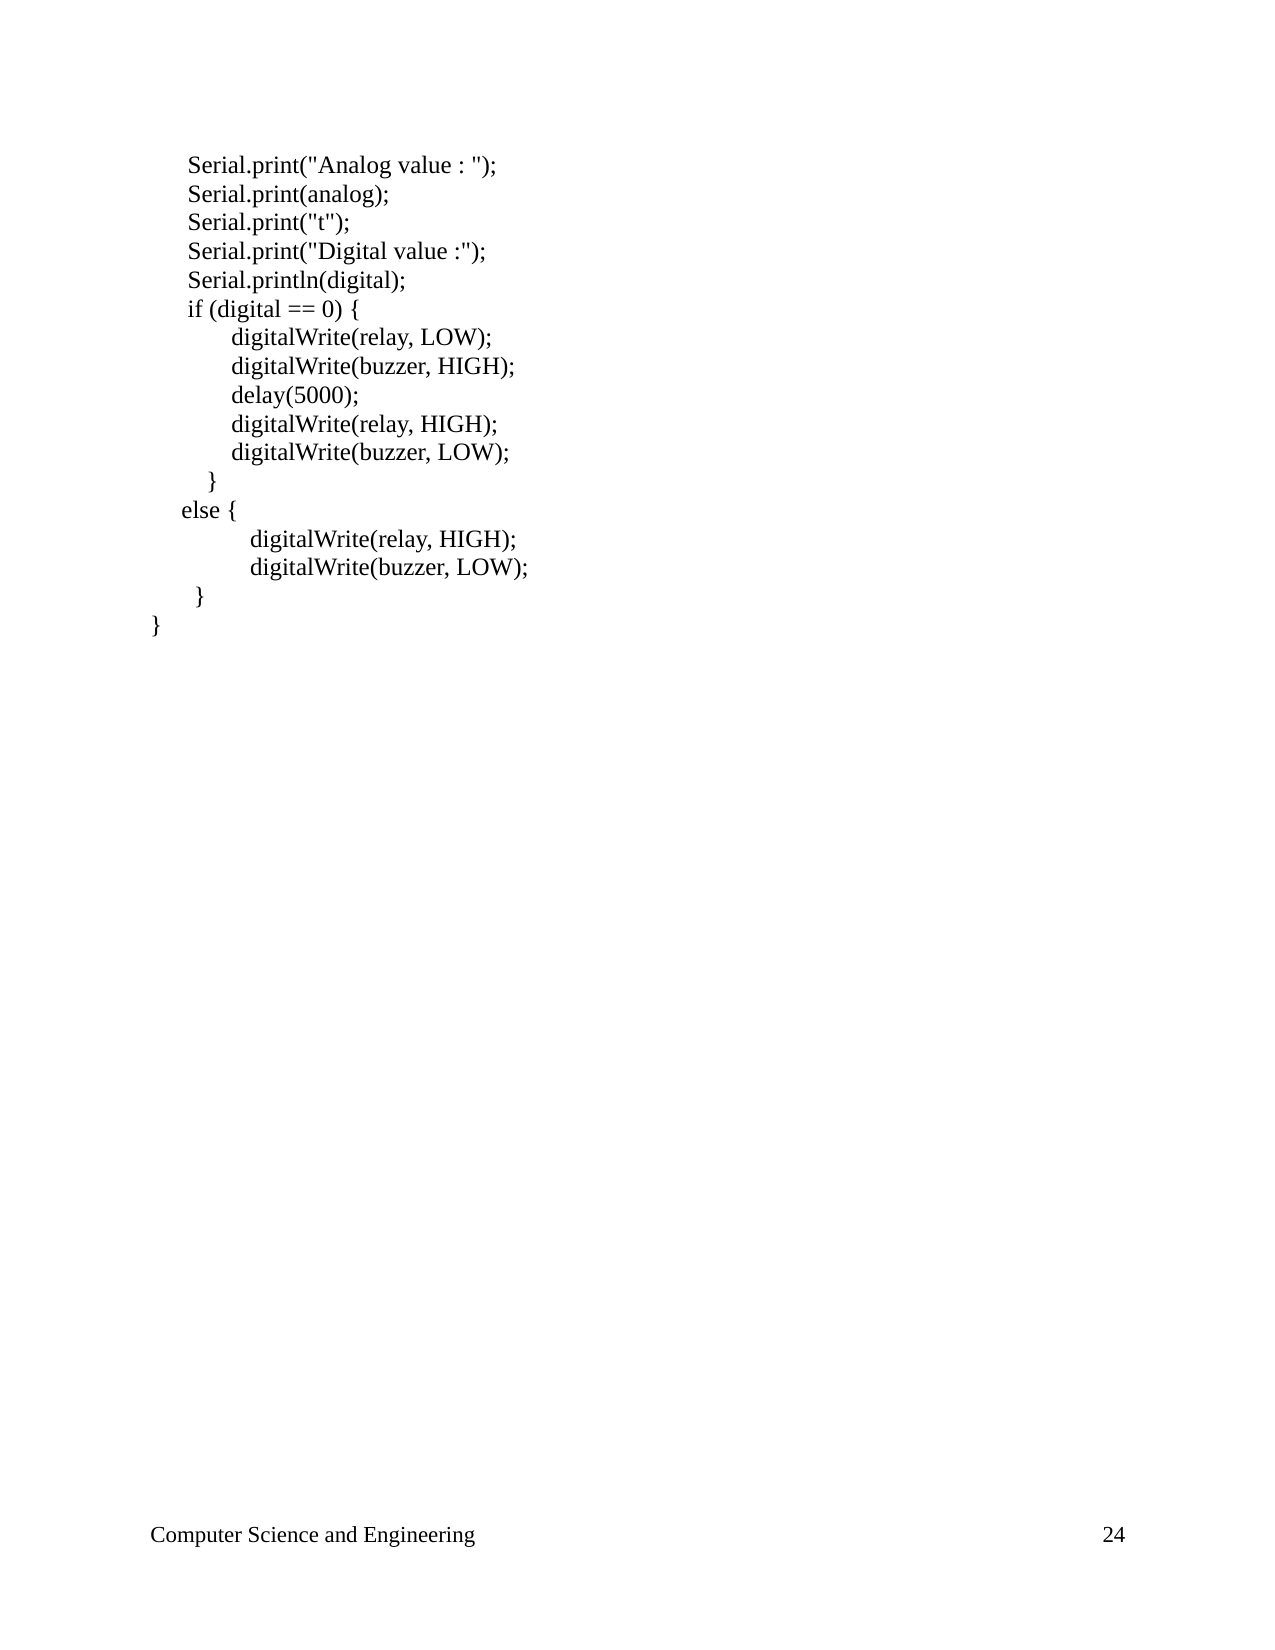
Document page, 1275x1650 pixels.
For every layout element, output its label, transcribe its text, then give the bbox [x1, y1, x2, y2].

text if (digital == 0) { [150, 294, 1125, 322]
text digitalWrite(relay, LOW); [150, 322, 1125, 351]
text digitalWrite(relay, HIGH); [150, 409, 1125, 437]
text digitalWrite(buzzer, LOW); [150, 437, 1125, 466]
text } [150, 581, 1125, 610]
text } [150, 610, 1125, 639]
text Serial.println(digital); [150, 265, 1125, 294]
text else { [150, 495, 1125, 524]
text digitalWrite(buzzer, HIGH); [150, 351, 1125, 380]
text Serial.print("Analog value : "); [150, 150, 1125, 179]
text digitalWrite(buzzer, LOW); [150, 552, 1125, 581]
text } [150, 466, 1125, 495]
text Serial.print(analog); [150, 179, 1125, 207]
text delay(5000); [150, 380, 1125, 409]
text Serial.print("t"); [150, 207, 1125, 236]
text Serial.print("Digital value :"); [150, 236, 1125, 265]
text digitalWrite(relay, HIGH); [150, 524, 1125, 552]
